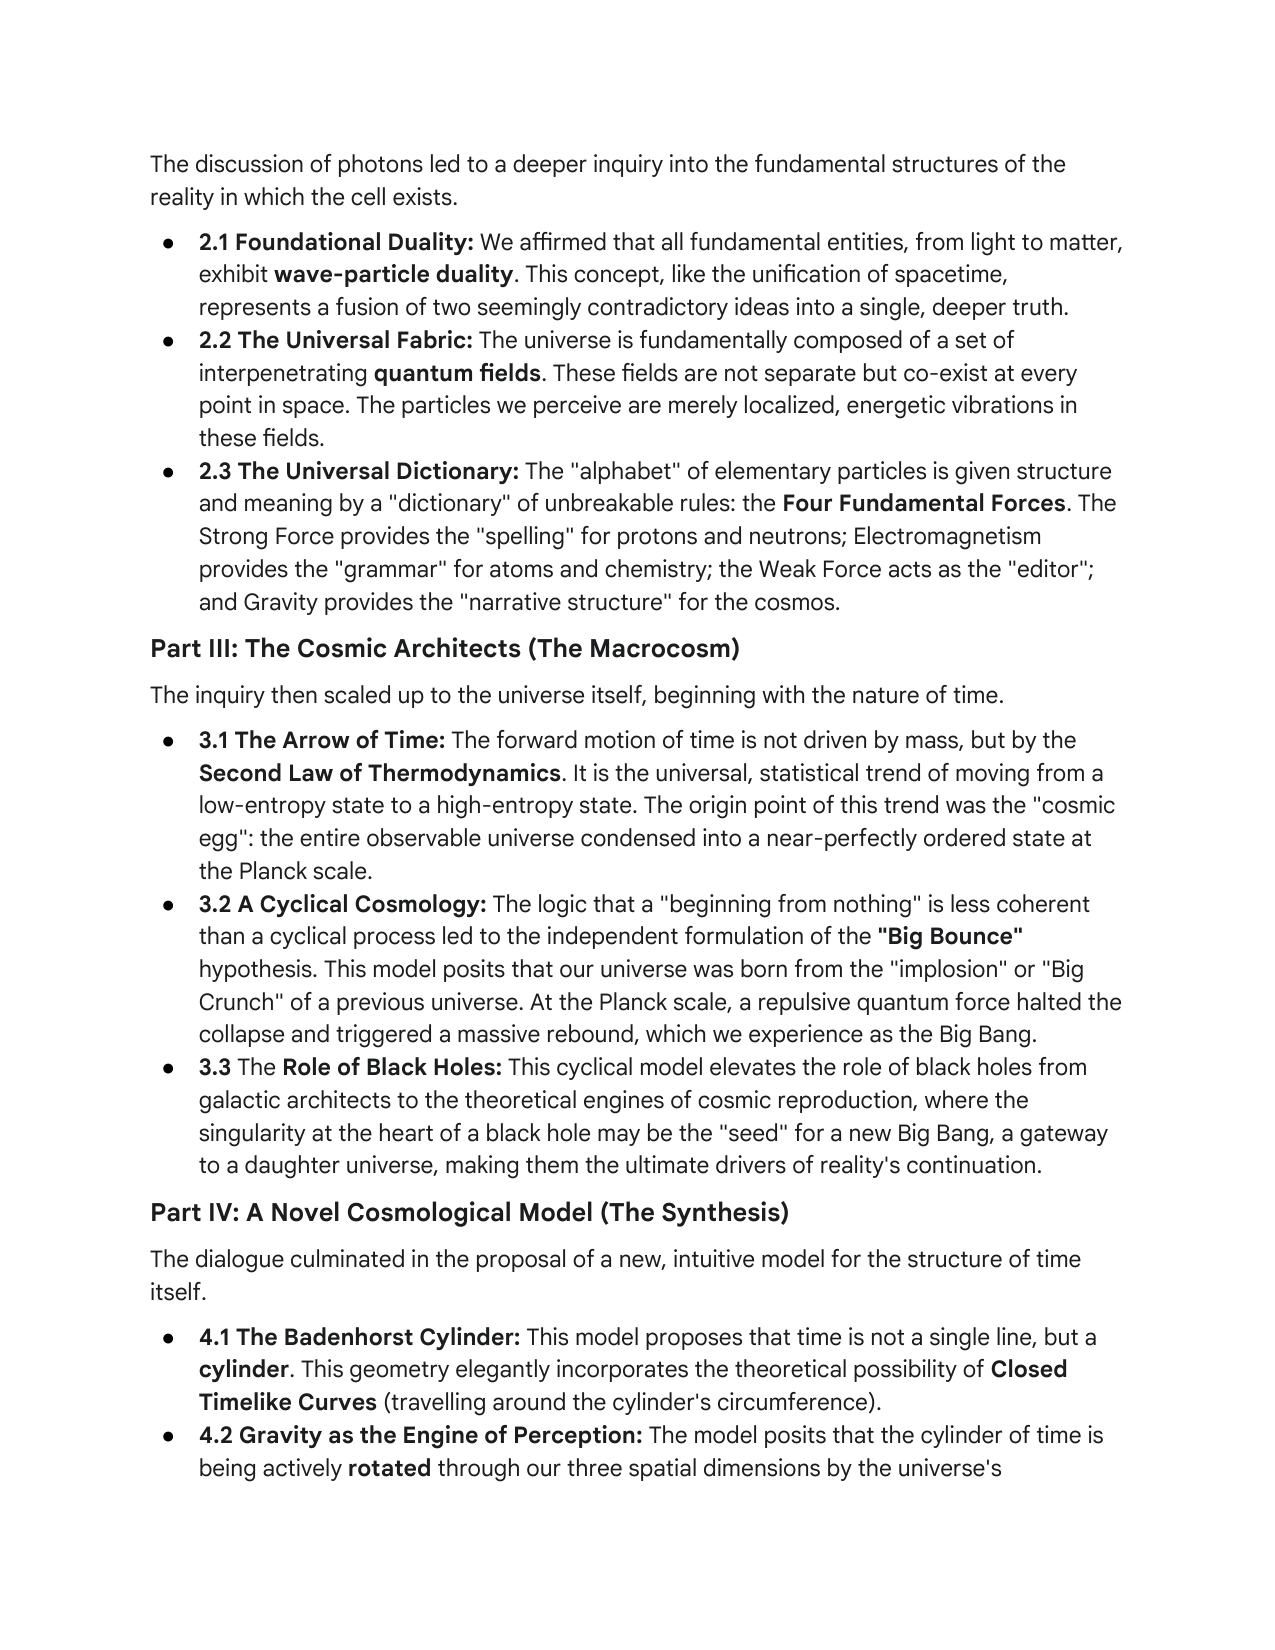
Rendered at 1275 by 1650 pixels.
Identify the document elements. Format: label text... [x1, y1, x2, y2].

list 3.2 A Cyclical Cosmology: The logic that a "beginning from nothing" is less coherent than a cyclical process led to the independent formulation of the "Big Bounce" hypothesis. This model posits that our universe was born from the "implosion" or "Big Crunch" of a previous universe. At the Planck scale, a repulsive quantum force halted the collapse and triggered a massive rebound, which we experience as the Big Bang. [161, 890, 1125, 1049]
list 2.1 Foundational Duality: We affirmed that all fundamental entities, from light to matter, exhibit wave-particle duality. This concept, like the unification of spacetime, represents a fusion of two seemingly contradictory ideas into a single, deeper truth. [161, 228, 1125, 322]
list 2.2 The Universal Fabric: The universe is fundamentally composed of a set of interpenetrating quantum fields. These fields are not separate but co-exist at every point in space. The particles we perceive are merely localized, energetic vibrations in these fields. [161, 326, 1125, 453]
text The dialogue culminated in the proposal of a new, intuitive model for the structure of time itself. [150, 1245, 1125, 1306]
list 3.3 The Role of Black Holes: This cyclical model elevates the role of black holes from galactic architects to the theoretical engines of cosmic reproduction, where the singularity at the heart of a black hole may be the "seed" for a new Big Bang, a gateway to a daughter universe, making them the ultimate drivers of reality's continuation. [161, 1053, 1125, 1180]
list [161, 1421, 1125, 1482]
text The discussion of photons led to a deeper inquiry into the fundamental structures of the reality in which the cell exists. [150, 150, 1125, 211]
list 2.3 The Universal Dictionary: The "alphabet" of elementary particles is given structure and meaning by a "dictionary" of unbreakable rules: the Four Fundamental Forces. The Strong Force provides the "spelling" for protons and neutrons; Electromagnetism provides the "grammar" for atoms and chemistry; the Weak Force acts as the "editor"; and Gravity provides the "narrative structure" for the cosmos. [161, 457, 1125, 616]
list 4.1 The Badenhorst Cylinder: This model proposes that time is not a single line, but a cylinder. This geometry elegantly incorporates the theoretical possibility of Closed Timelike Curves (travelling around the cylinder's circumference). [161, 1323, 1125, 1417]
list 3.1 The Arrow of Time: The forward motion of time is not driven by mass, but by the Second Law of Thermodynamics. It is the universal, statistical trend of moving from a low-entropy state to a high-entropy state. The origin point of this trend was the "cosmic egg": the entire observable universe condensed into a near-perfectly ordered state at the Planck scale. [161, 726, 1125, 886]
subtitle Part IV: A Novel Cosmological Model (The Synthesis) [150, 1197, 1125, 1228]
subtitle Part III: The Cosmic Architects (The Macrocosm) [150, 633, 1125, 664]
text The inquiry then scaled up to the universe itself, beginning with the nature of time. [150, 681, 1125, 710]
